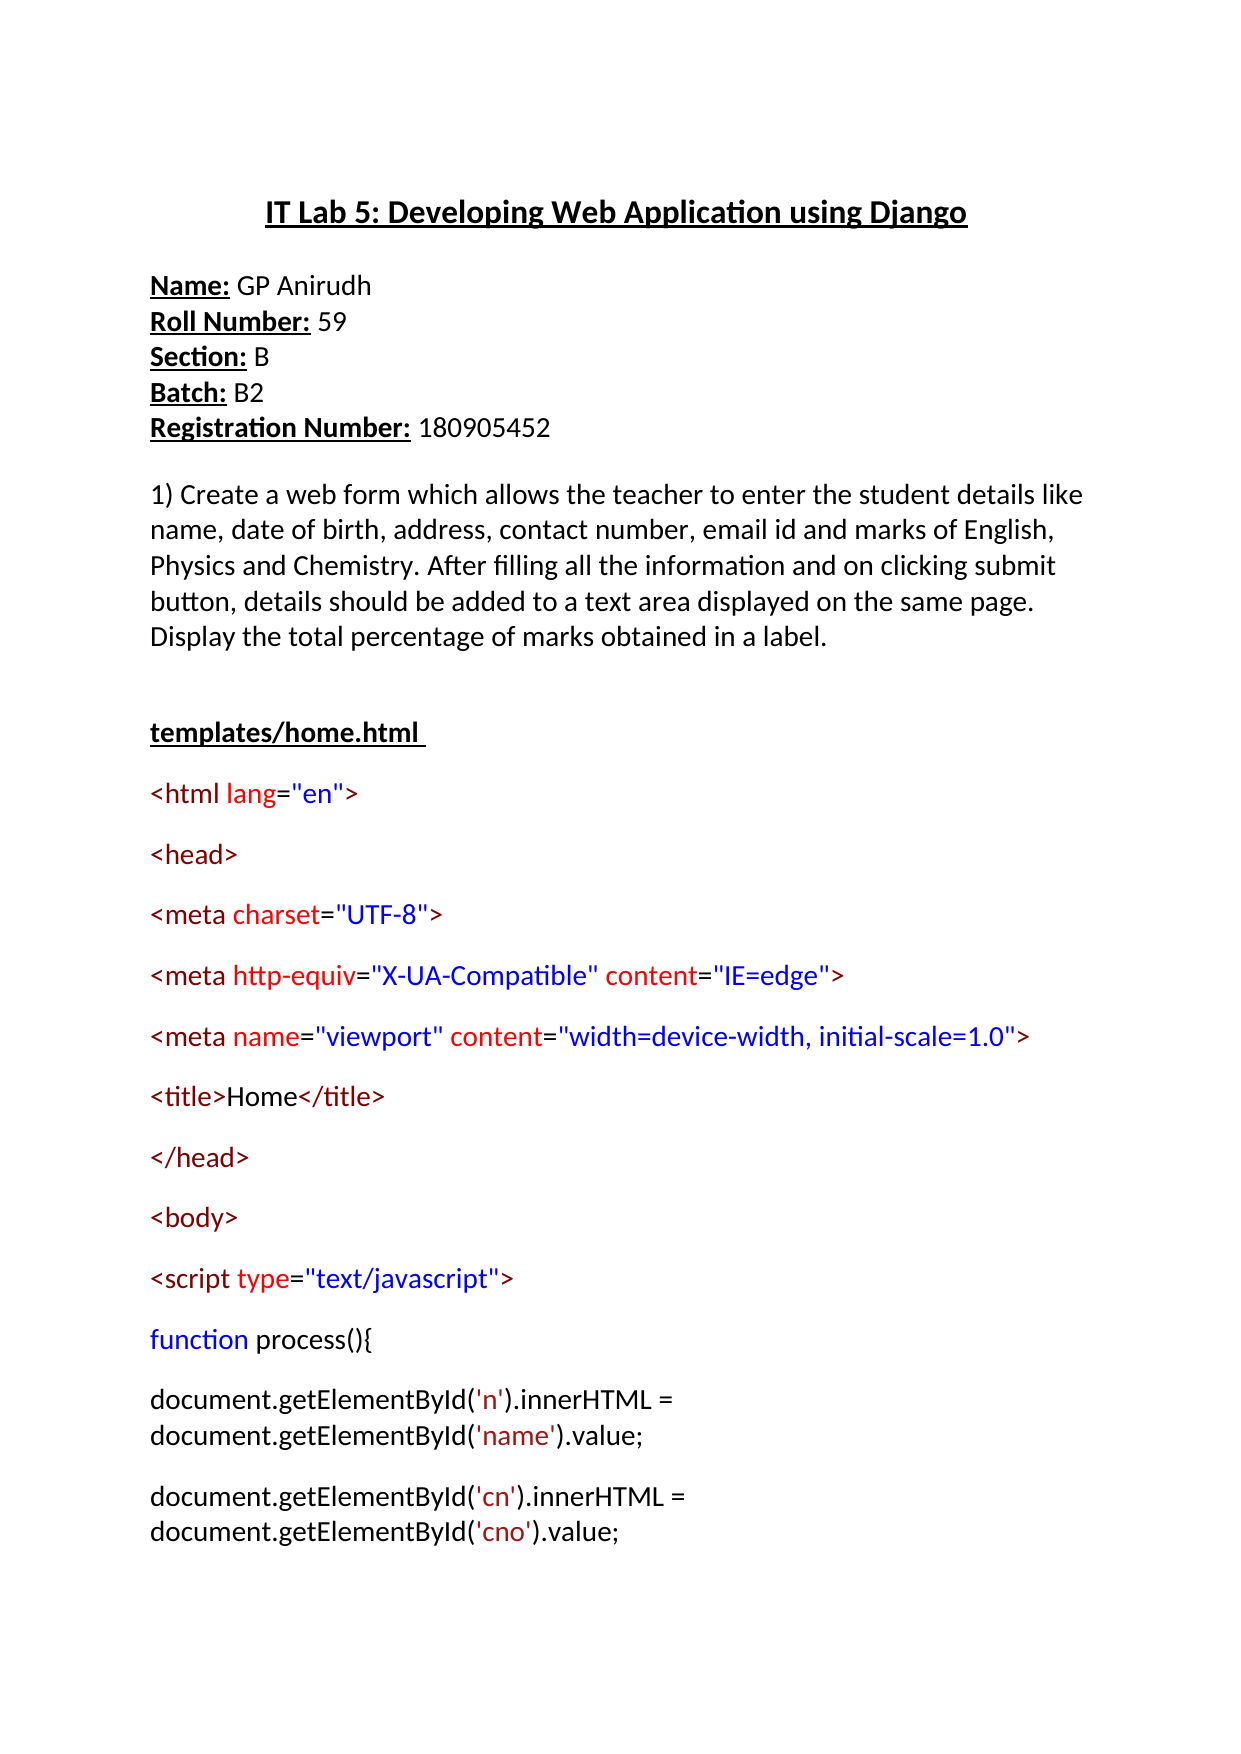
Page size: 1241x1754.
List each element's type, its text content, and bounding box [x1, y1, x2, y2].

text <title>Home</title> [150, 1078, 1090, 1114]
text <meta name="viewport" content="width=device-width, initial-scale=1.0"> [150, 1018, 1090, 1053]
text Registration Number: 180905452 [150, 409, 1090, 445]
text <script type="text/javascript"> [150, 1260, 1090, 1296]
text 1) Create a web form which allows the teacher to enter the student details like name, date of birth, address, contact number, email id and marks of English, Physics and Chemistry. After filling all the information and on clicking submit button, details should be added to a text area displayed on the same page. Display the total percentage of marks obtained in a label. [150, 476, 1090, 654]
text Name: GP Anirudh [150, 267, 1090, 303]
text <html lang="en"> [150, 775, 1090, 811]
text function process(){ [150, 1321, 1090, 1356]
text Section: B [150, 338, 1090, 374]
text <meta http-equiv="X-UA-Compatible" content="IE=edge"> [150, 957, 1090, 993]
text document.getElementById('cn').innerHTML = document.getElementById('cno').value; [150, 1478, 1090, 1549]
text Batch: B2 [150, 374, 1090, 409]
text IT Lab 5: Developing Web Application using Django [150, 191, 1090, 231]
text <body> [150, 1199, 1090, 1235]
text document.getElementById('n').innerHTML = document.getElementById('name').value; [150, 1381, 1090, 1453]
text </head> [150, 1139, 1090, 1174]
text Roll Number: 59 [150, 303, 1090, 338]
text <head> [150, 836, 1090, 871]
text <meta charset="UTF-8"> [150, 896, 1090, 932]
text templates/home.html [150, 714, 1090, 750]
